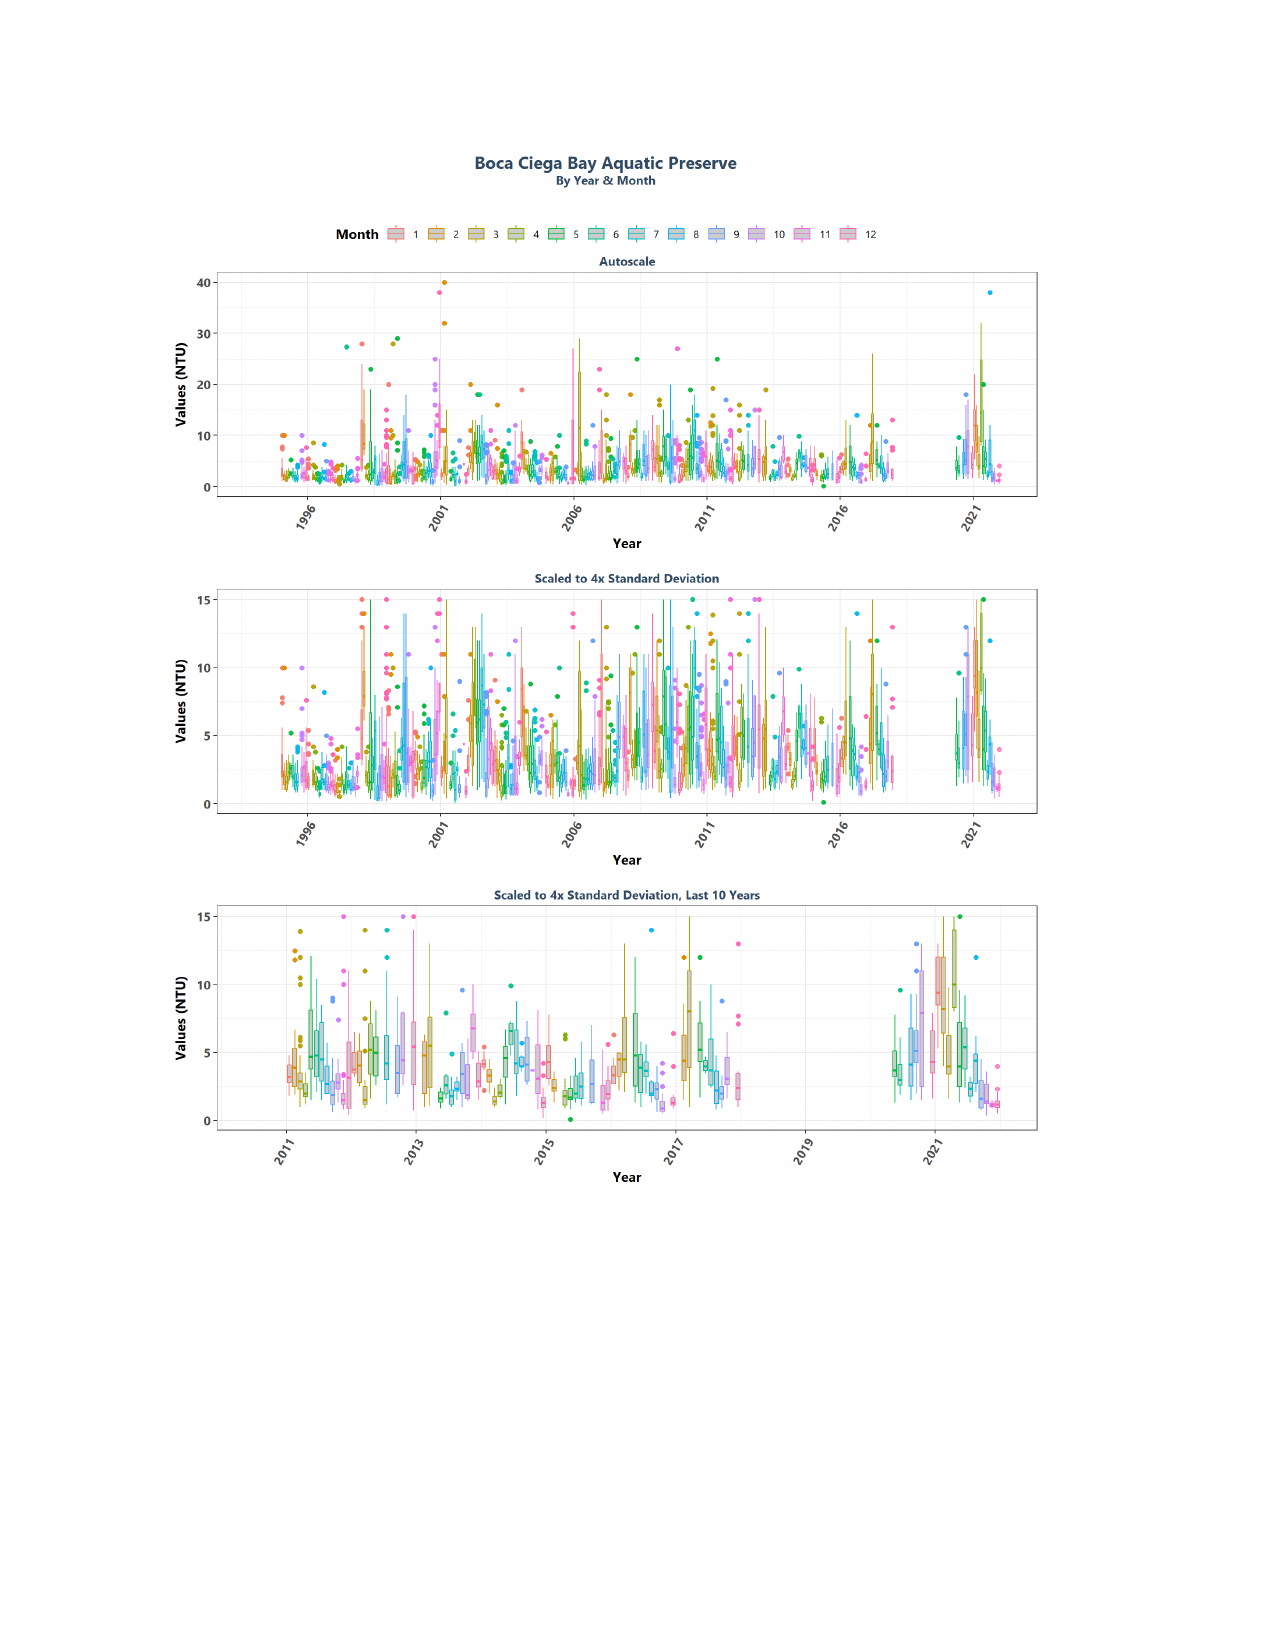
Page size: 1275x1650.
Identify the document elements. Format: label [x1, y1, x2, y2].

picture [168, 150, 1044, 1200]
